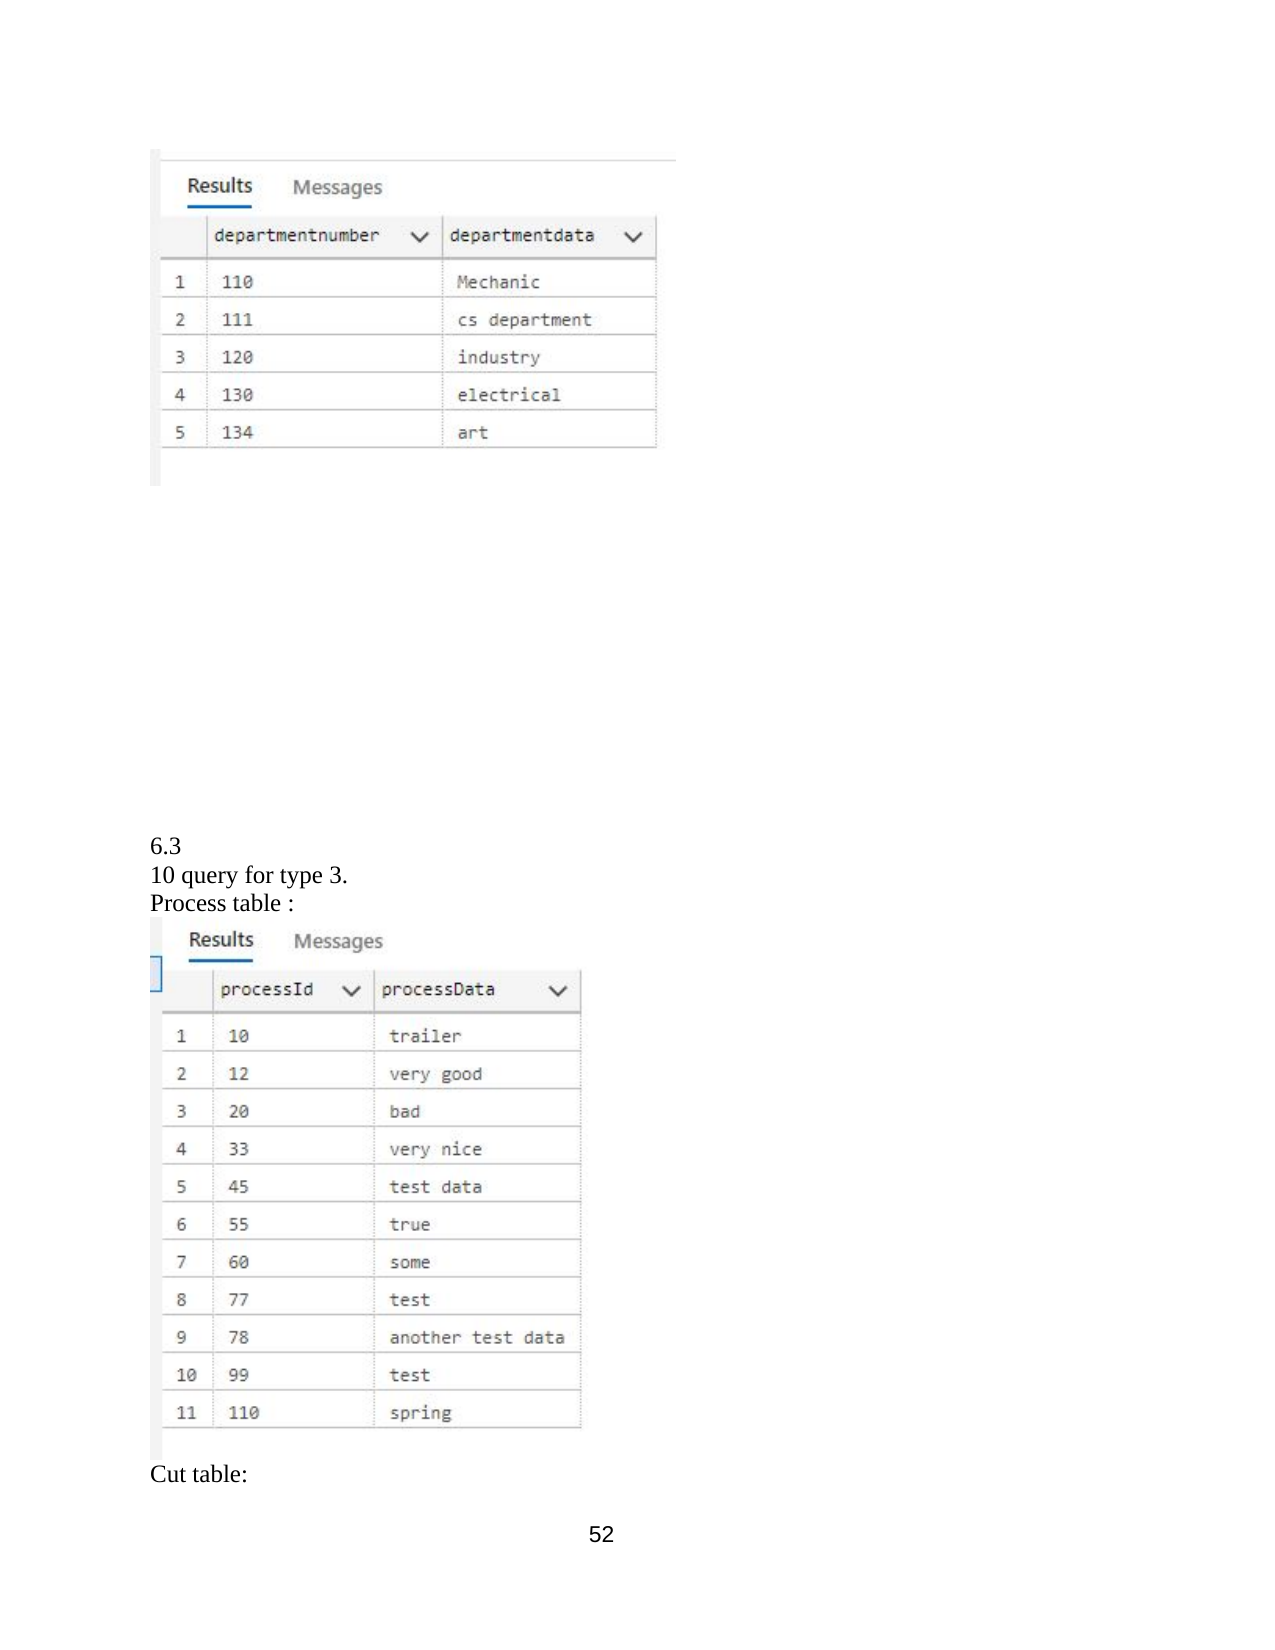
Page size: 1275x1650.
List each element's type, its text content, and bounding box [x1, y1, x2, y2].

text Process table : [150, 888, 1125, 917]
text 10 query for type 3. [150, 860, 1125, 888]
picture [150, 917, 624, 1460]
text Cut table: [150, 1459, 1125, 1488]
text 6.3 [150, 831, 1125, 860]
picture [150, 149, 676, 486]
